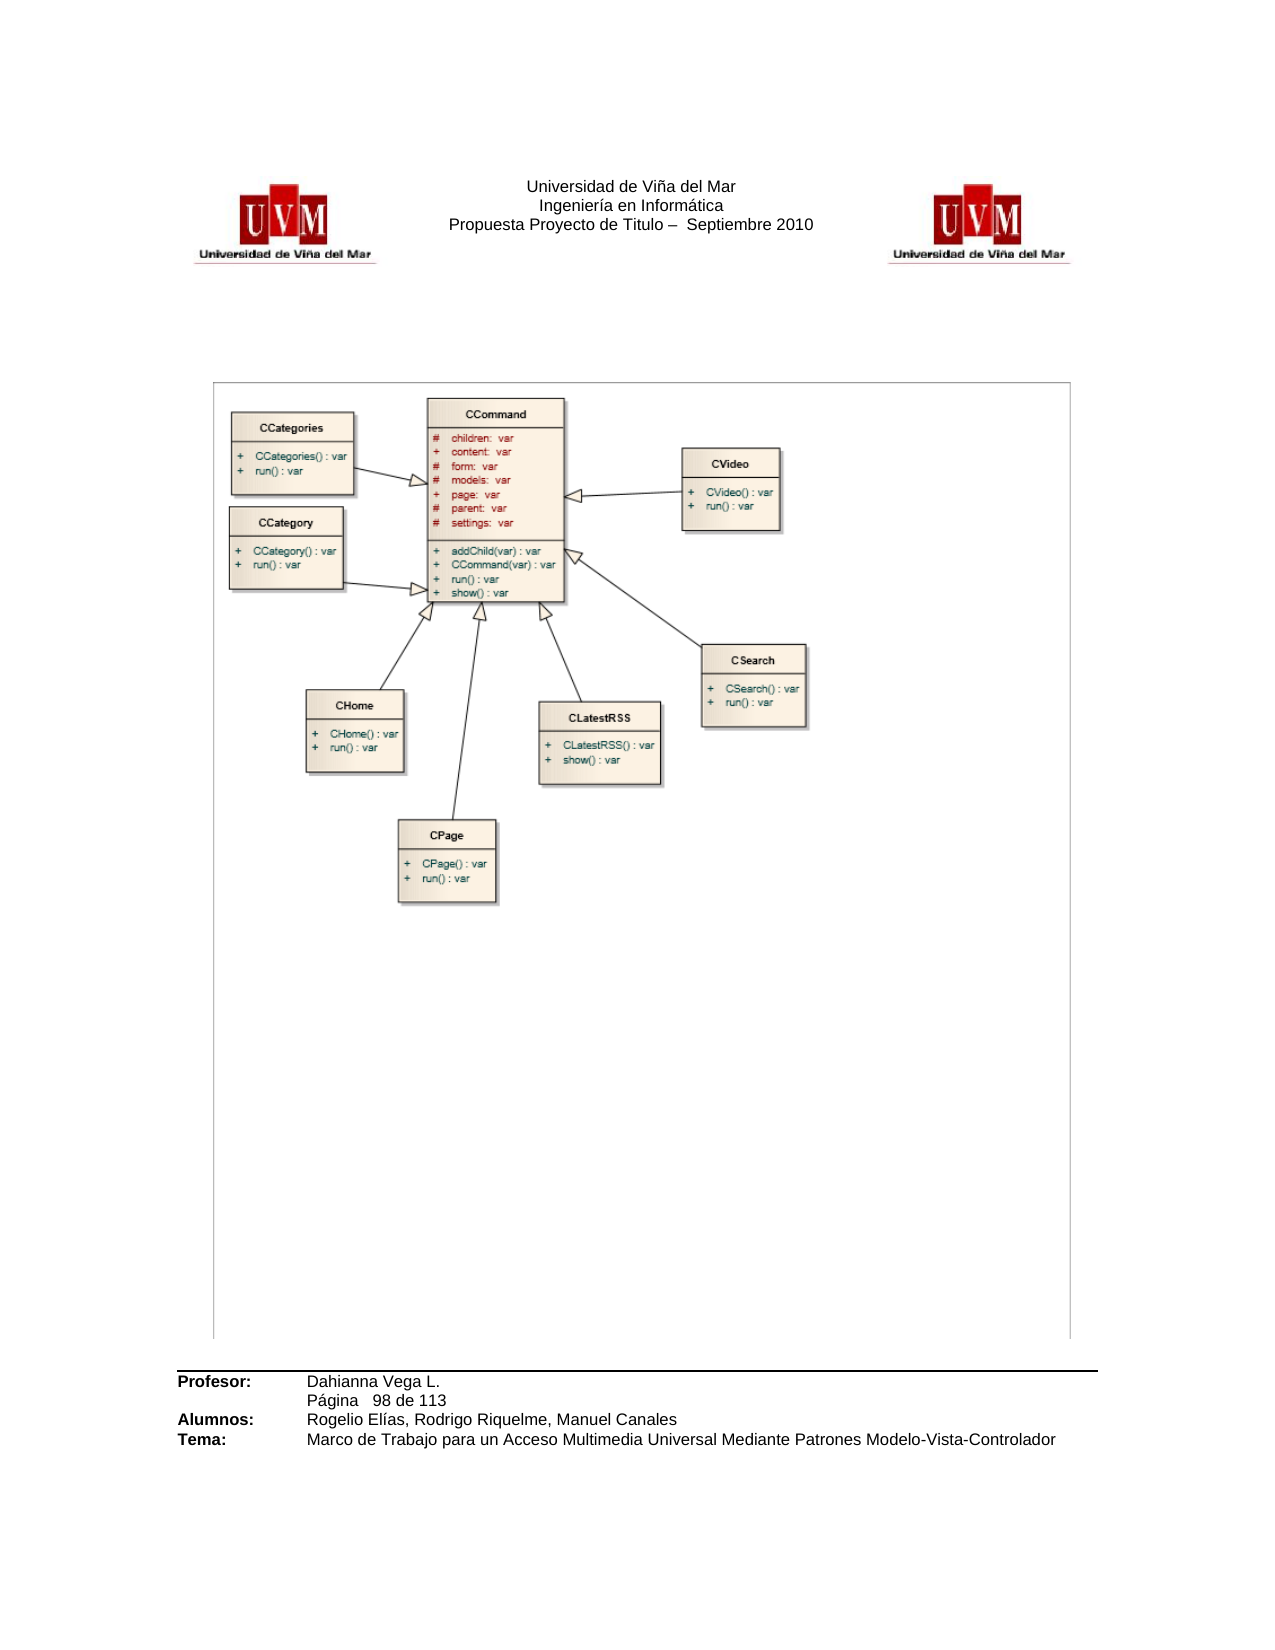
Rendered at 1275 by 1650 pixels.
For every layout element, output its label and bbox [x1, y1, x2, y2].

picture [177, 346, 1098, 1339]
picture [177, 176, 390, 267]
picture [871, 176, 1084, 267]
